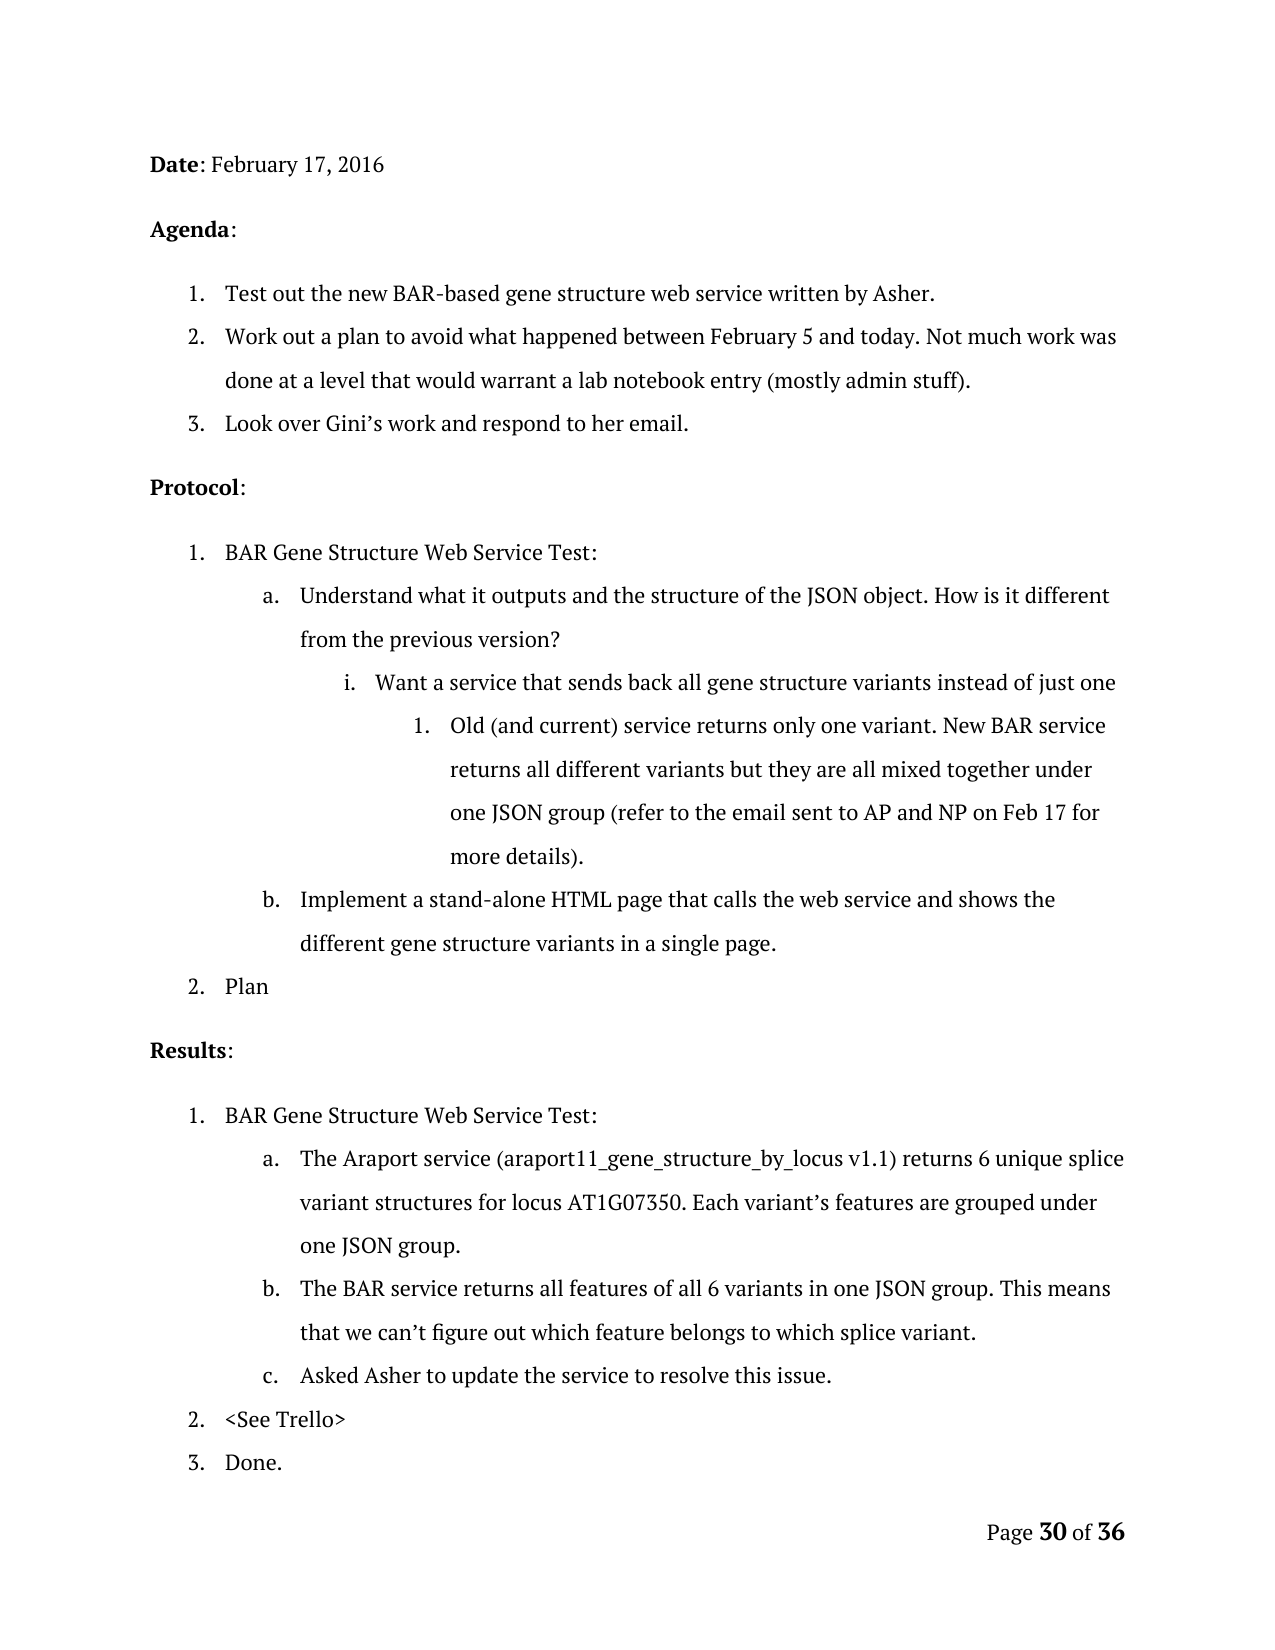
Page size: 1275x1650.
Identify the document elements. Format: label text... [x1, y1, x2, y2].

list BAR Gene Structure Web Service Test: [187, 537, 1125, 566]
list Plan [187, 972, 1125, 1001]
text Date: February 17, 2016 [150, 150, 1125, 179]
list Understand what it outputs and the structure of the JSON object. How is it different from the previous version? [262, 581, 1125, 653]
list Done. [187, 1448, 1125, 1477]
text Results: [150, 1036, 1125, 1065]
list Old (and current) service returns only one variant. New BAR service returns all different variants but they are all mixed together under one JSON group (refer to the email sent to AP and NP on Feb 17 for more details). [412, 711, 1125, 870]
list Look over Gini’s work and respond to her email. [187, 409, 1125, 438]
list <See Trello> [187, 1404, 1125, 1433]
list The BAR service returns all features of all 6 variants in one JSON group. This means that we can’t figure out which feature belongs to which splice variant. [262, 1274, 1125, 1346]
list BAR Gene Structure Web Service Test: [187, 1100, 1125, 1129]
list Work out a plan to avoid what happened between February 5 and today. Not much work was done at a level that would warrant a lab notebook entry (mostly admin stuff). [187, 322, 1125, 394]
list Test out the new BAR-based gene structure web service written by Asher. [187, 278, 1125, 307]
text Protocol: [150, 473, 1125, 502]
text Agenda: [150, 214, 1125, 243]
list Asked Asher to update the service to resolve this issue. [262, 1361, 1125, 1390]
list Implement a stand-alone HTML page that calls the web service and shows the different gene structure variants in a single page. [262, 885, 1125, 957]
list Want a service that sends back all gene structure variants instead of just one [356, 668, 1125, 697]
list The Araport service (araport11_gene_structure_by_locus v1.1) returns 6 unique splice variant structures for locus AT1G07350. Each variant’s features are grouped under one JSON group. [262, 1144, 1125, 1259]
